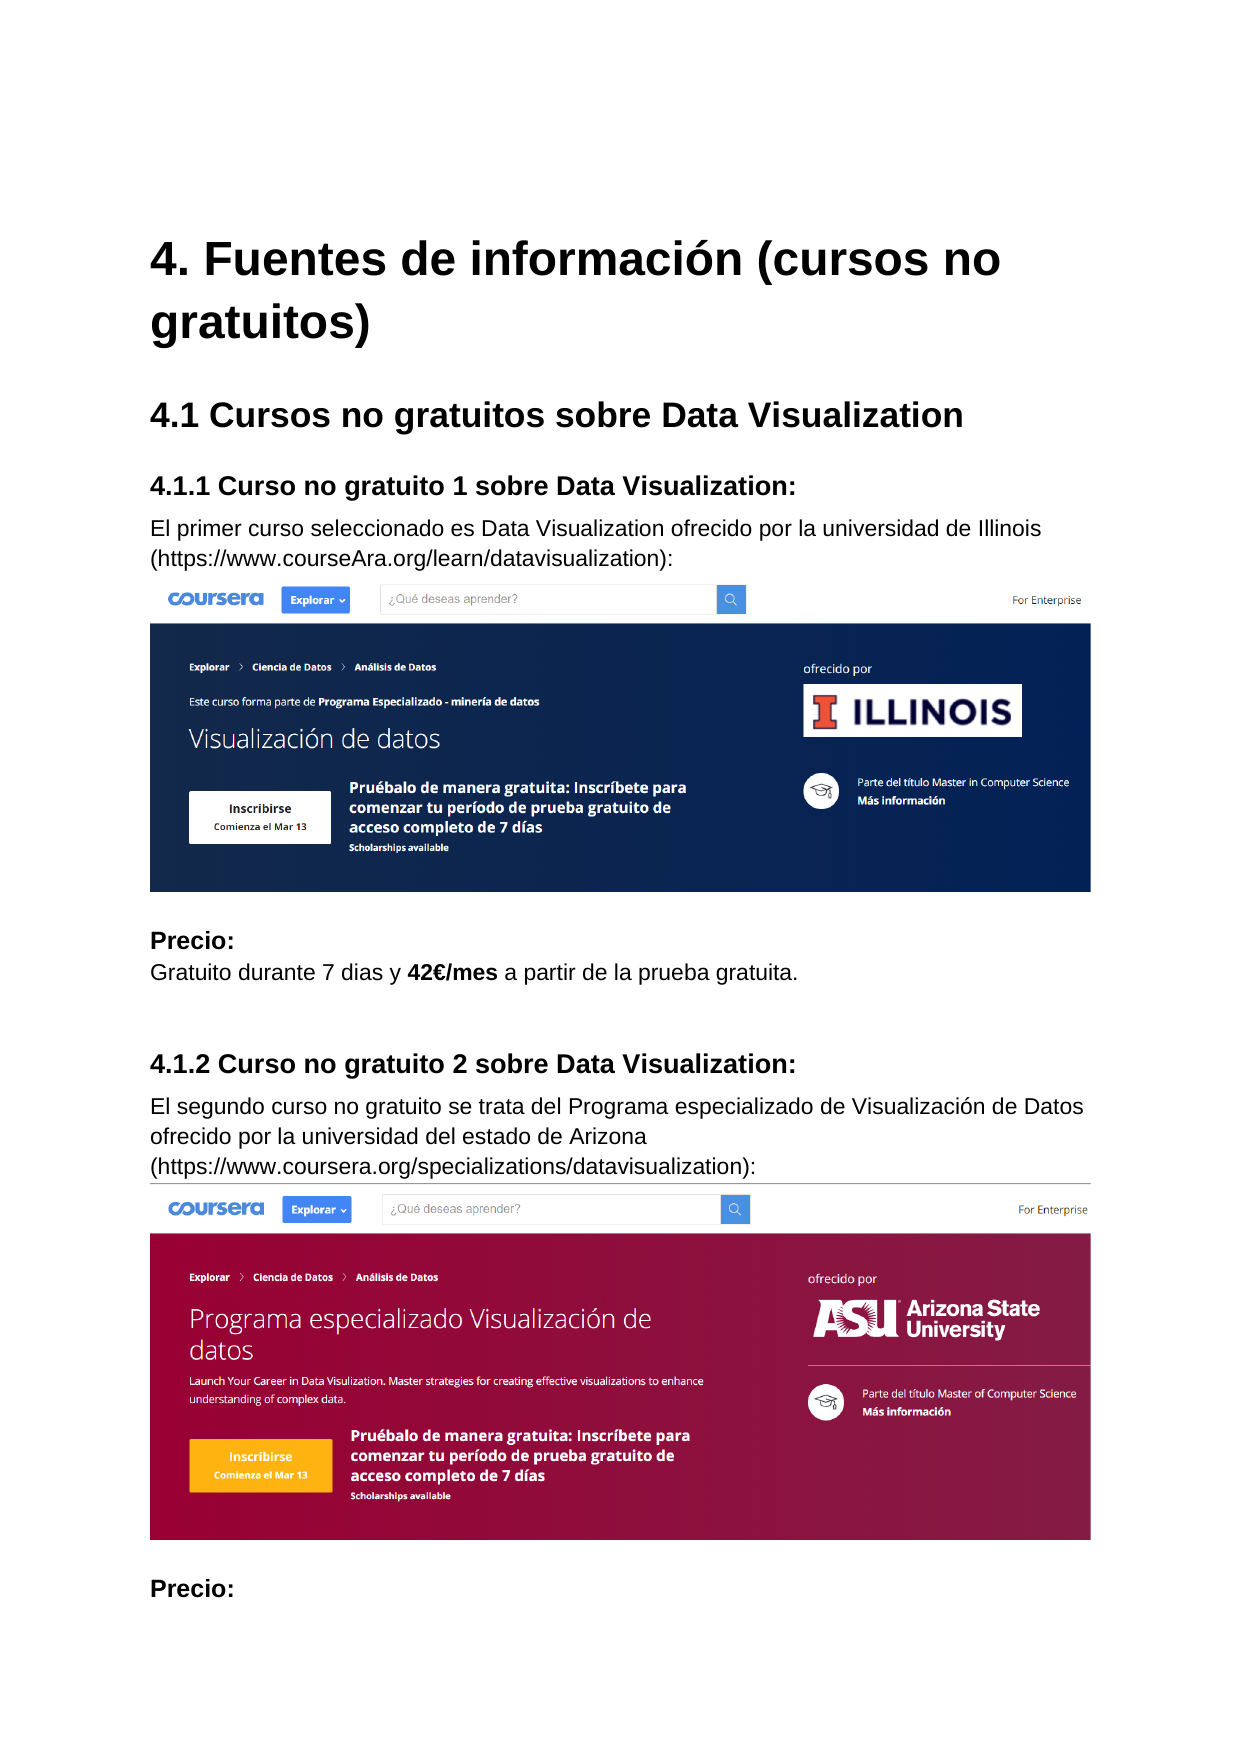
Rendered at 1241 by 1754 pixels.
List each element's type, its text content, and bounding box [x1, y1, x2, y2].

subtitle 4.1.1 Curso no gratuito 1 sobre Data Visualization: [150, 470, 1090, 502]
subtitle 4. Fuentes de información (cursos no gratuitos) [150, 230, 1090, 349]
picture [150, 575, 1091, 892]
text El segundo curso no gratuito se trata del Programa especializado de Visualización de Datos ofrecido por la universidad del estado de Arizona (https://www.coursera.org/specializations/datavisualization): [150, 1093, 1090, 1179]
subtitle 4.1.2 Curso no gratuito 2 sobre Data Visualization: [150, 1048, 1090, 1079]
text Gratuito durante 7 dias y 42€/mes a partir de la prueba gratuita. [150, 959, 1090, 985]
text El primer curso seleccionado es Data Visualization ofrecido por la universidad de Illinois (https://www.courseAra.org/learn/datavisualization): [150, 514, 1090, 571]
text Precio: [150, 926, 1090, 954]
subtitle 4.1 Cursos no gratuitos sobre Data Visualization [150, 394, 1090, 435]
picture [150, 1183, 1091, 1540]
text Precio: [150, 1573, 1090, 1602]
